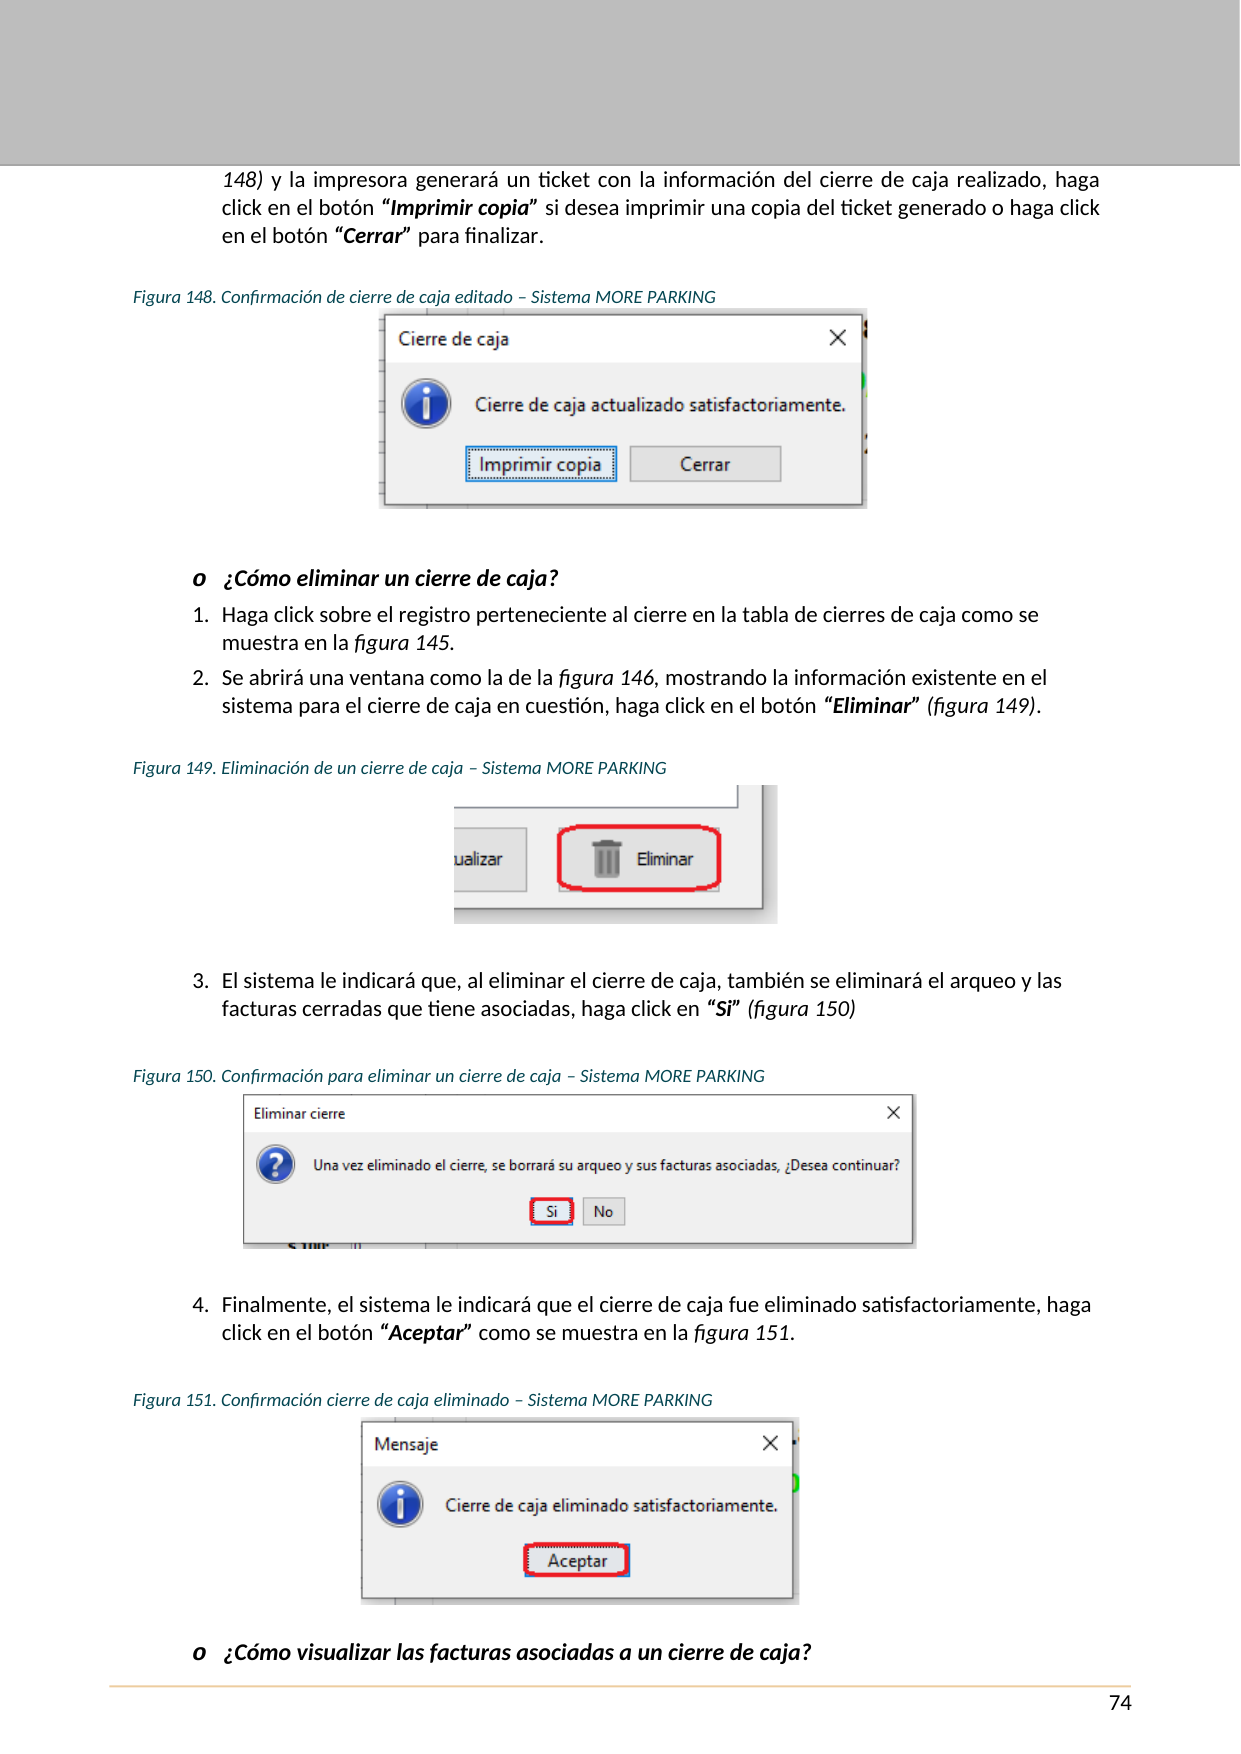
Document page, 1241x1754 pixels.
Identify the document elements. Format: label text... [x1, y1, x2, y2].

list El sistema le indicará que, al eliminar el cierre de caja, también se eliminará el arqueo y las facturas cerradas que tiene asociadas, haga click en “Si” (figura 150) [192, 966, 1101, 1022]
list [192, 165, 1101, 249]
text Figura 151. Confirmación cierre de caja eliminado – Sistema MORE PARKING [133, 1388, 1101, 1411]
picture [454, 785, 781, 924]
picture [360, 1417, 800, 1605]
list ¿Cómo eliminar un cierre de caja? [192, 563, 1101, 593]
list Finalmente, el sistema le indicará que el cierre de caja fue eliminado satisfactoriamente, haga click en el botón “Aceptar” como se muestra en la figura 151. [192, 1290, 1101, 1346]
text Figura 148. Confirmación de cierre de caja editado – Sistema MORE PARKING [133, 286, 1101, 308]
picture [378, 308, 868, 509]
text Figura 150. Confirmación para eliminar un cierre de caja – Sistema MORE PARKING [133, 1064, 1101, 1087]
list Se abrirá una ventana como la de la figura 146, mostrando la información existente en el sistema para el cierre de caja en cuestión, haga click en el botón “Eliminar” (figura 149). [192, 663, 1101, 719]
text Figura 149. Eliminación de un cierre de caja – Sistema MORE PARKING [133, 756, 1101, 779]
list Haga click sobre el registro perteneciente al cierre en la tabla de cierres de caja como se muestra en la figura 145. [192, 600, 1101, 656]
list ¿Cómo visualizar las facturas asociadas a un cierre de caja? [192, 1637, 1101, 1668]
picture [243, 1094, 918, 1249]
